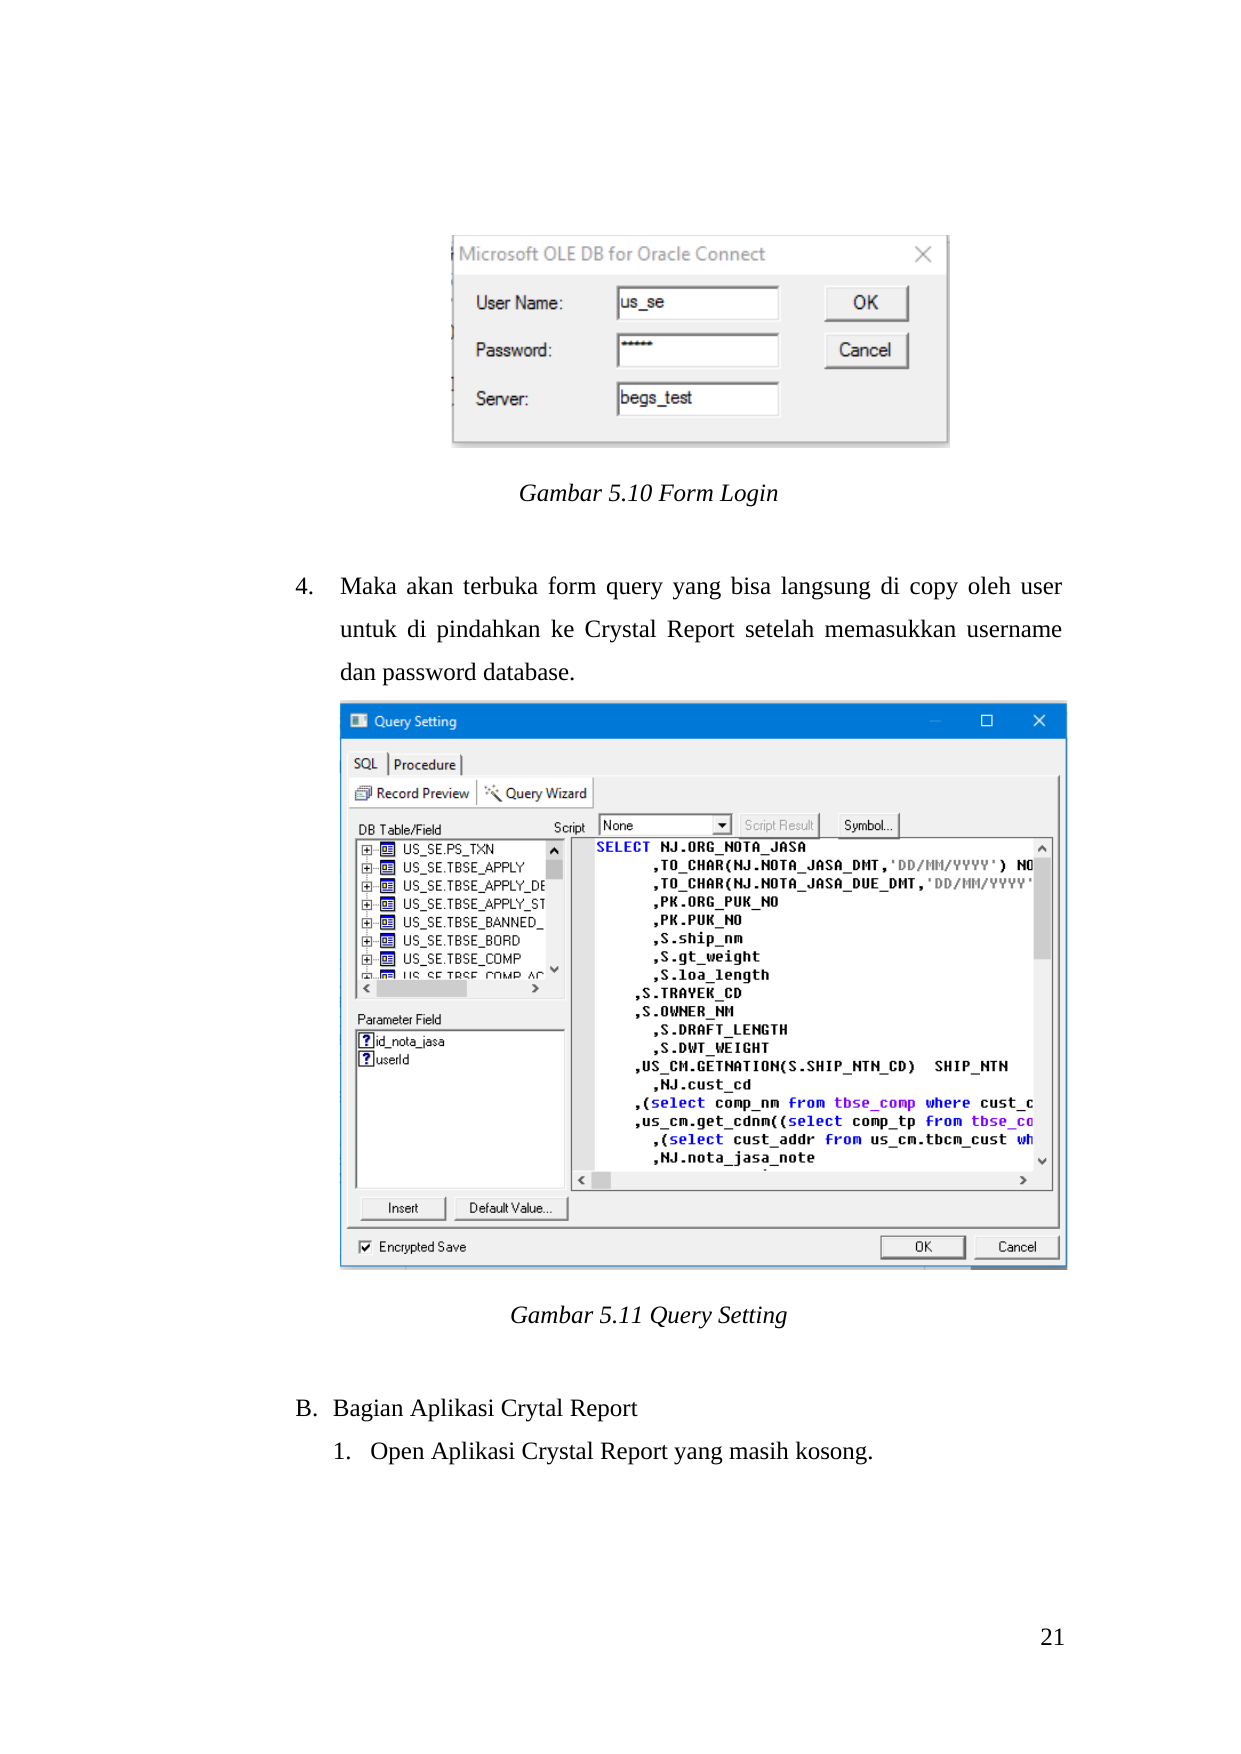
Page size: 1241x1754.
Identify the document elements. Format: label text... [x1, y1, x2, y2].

picture [451, 235, 950, 448]
picture [339, 700, 1068, 1270]
list Maka akan terbuka form query yang bisa langsung di copy oleh user untuk di pindahkan ke Crystal Report setelah memasukkan username dan password database. [295, 571, 1063, 686]
text Gambar 5.10 Form Login [235, 478, 1064, 507]
list Bagian Aplikasi Crytal Report [295, 1393, 1130, 1421]
list Open Aplikasi Crystal Report yang masih kosong. [333, 1436, 1130, 1464]
text Gambar 5.11 Query Setting [235, 1300, 1064, 1329]
